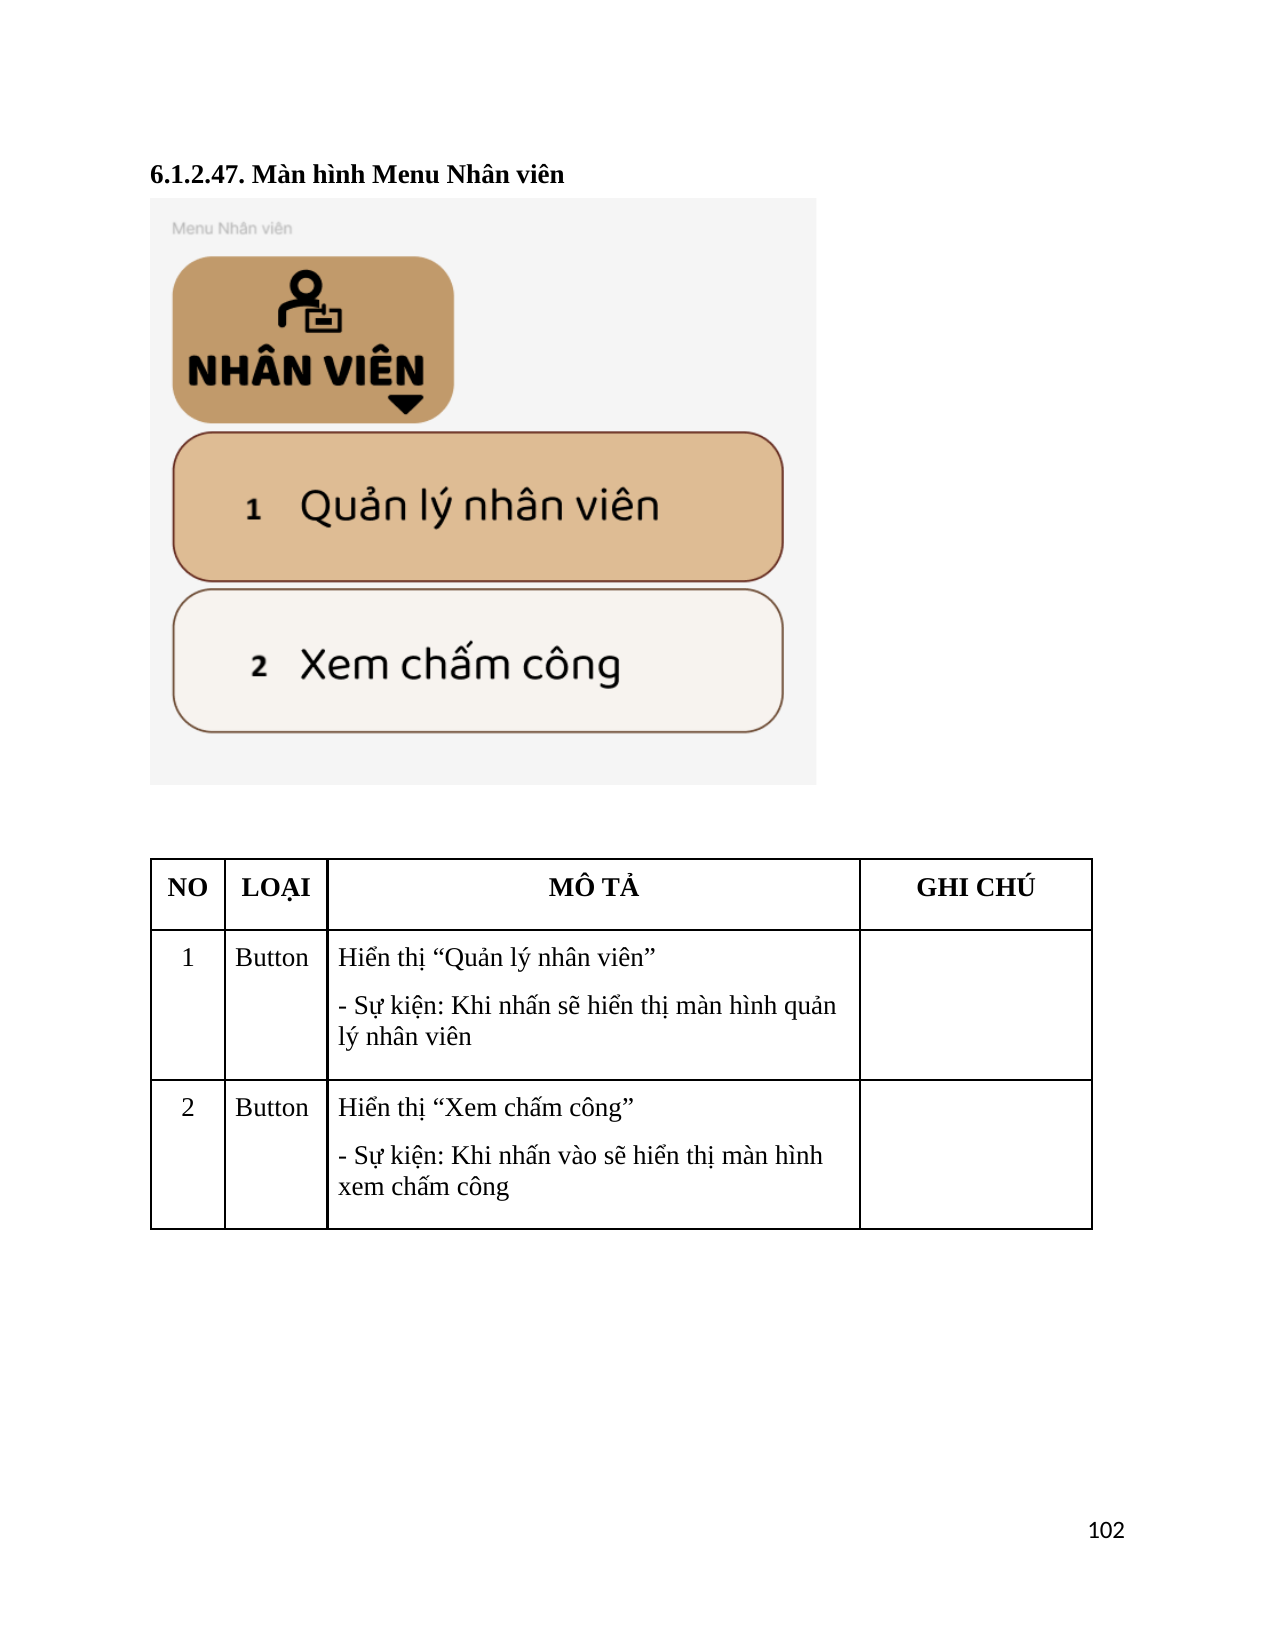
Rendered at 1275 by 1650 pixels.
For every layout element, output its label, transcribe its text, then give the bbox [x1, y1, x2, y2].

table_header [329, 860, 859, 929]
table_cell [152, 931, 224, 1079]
picture [150, 198, 817, 785]
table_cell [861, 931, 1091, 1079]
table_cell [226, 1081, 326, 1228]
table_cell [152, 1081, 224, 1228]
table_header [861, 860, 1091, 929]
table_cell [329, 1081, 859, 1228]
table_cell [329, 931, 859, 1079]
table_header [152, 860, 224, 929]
subtitle 6.1.2.47. Màn hình Menu Nhân viên [150, 158, 1125, 189]
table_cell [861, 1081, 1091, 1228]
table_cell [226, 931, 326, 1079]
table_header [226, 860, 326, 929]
